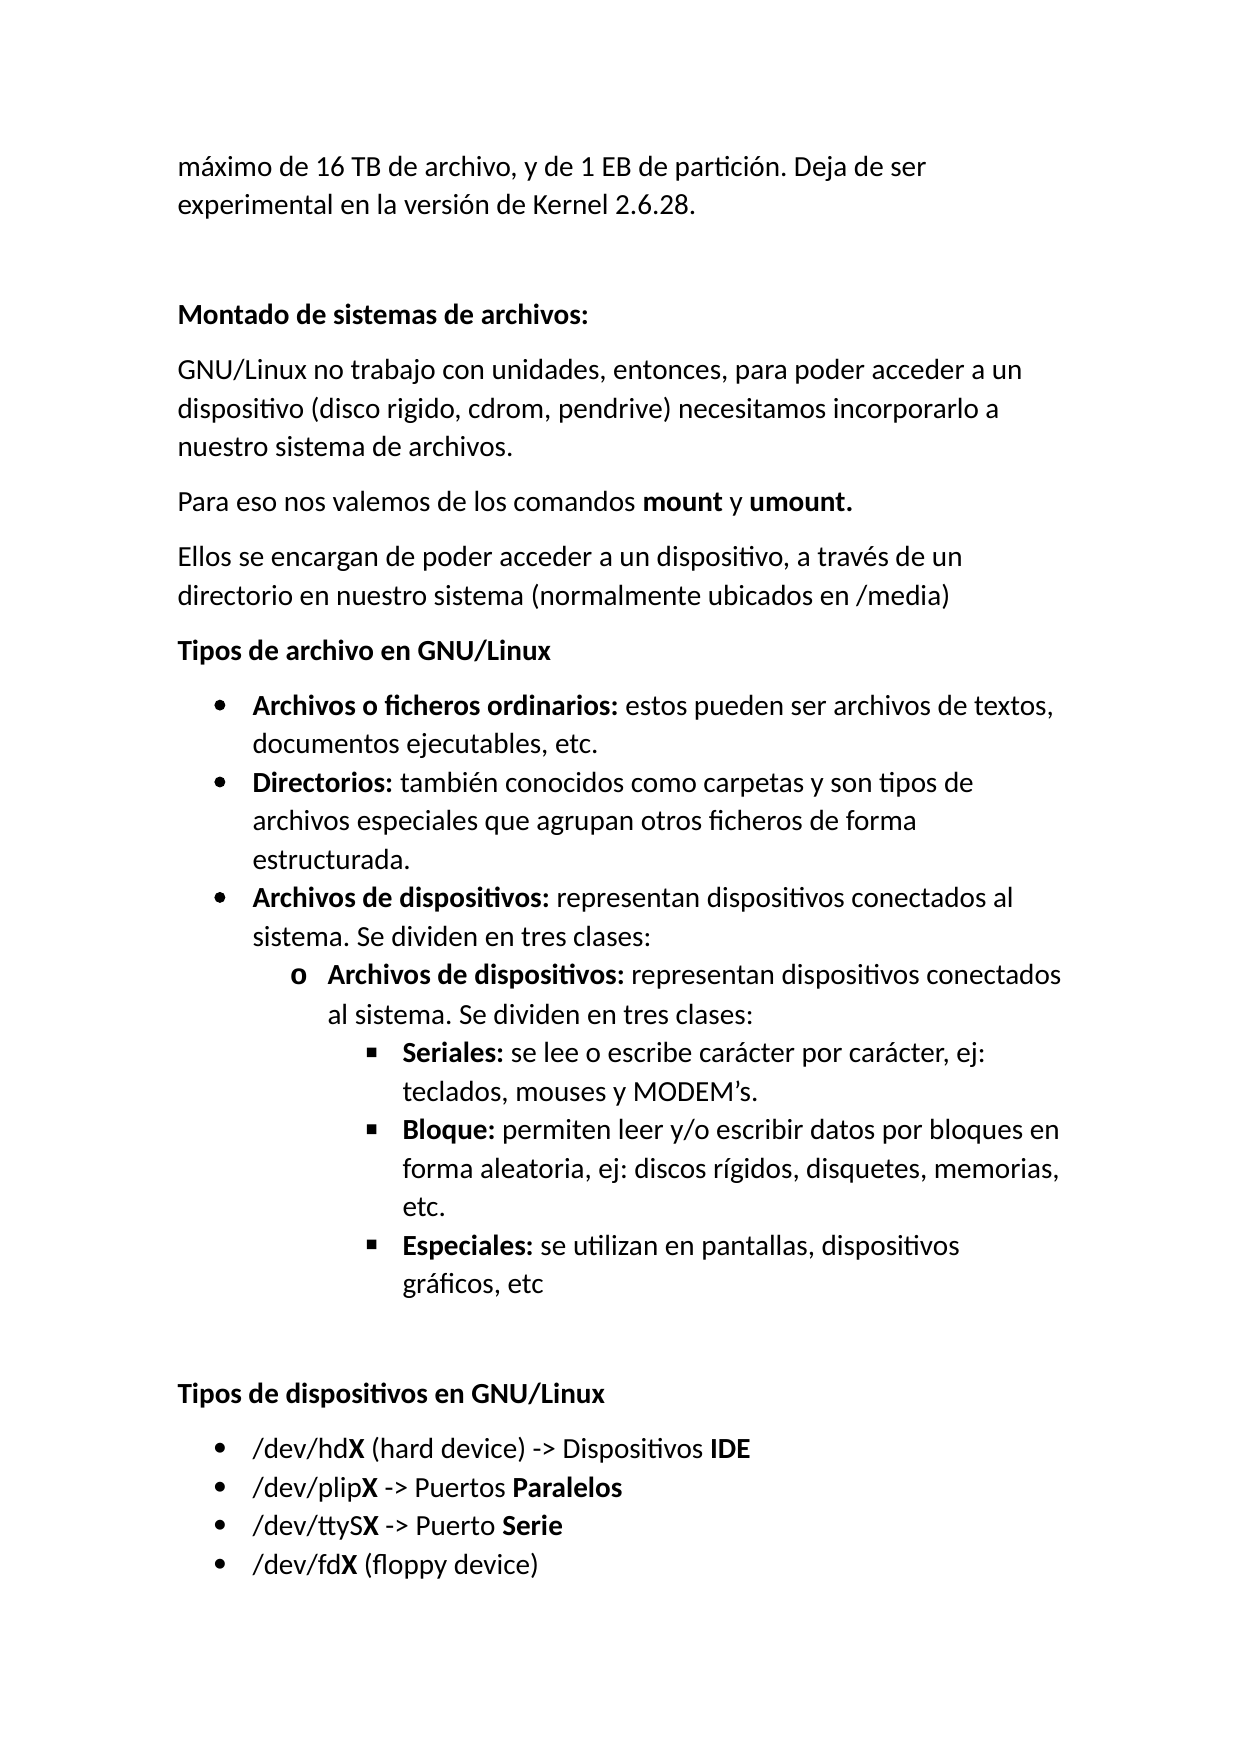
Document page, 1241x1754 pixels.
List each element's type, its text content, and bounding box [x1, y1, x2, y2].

list /dev/ttySX -> Puerto Serie [215, 1507, 1063, 1543]
text Ellos se encargan de poder acceder a un dispositivo, a través de un directorio en nuestro sistema (normalmente ubicados en /media) [177, 538, 1063, 612]
list Directorios: también conocidos como carpetas y son tipos de archivos especiales que agrupan otros ficheros de forma estructurada. [215, 764, 1063, 876]
text GNU/Linux no trabajo con unidades, entonces, para poder acceder a un dispositivo (disco rigido, cdrom, pendrive) necesitamos incorporarlo a nuestro sistema de archivos. [177, 351, 1063, 464]
list Seriales: se lee o escribe carácter por carácter, ej: teclados, mouses y MODEM’s. [365, 1034, 1063, 1108]
list /dev/fdX (floppy device) [215, 1546, 1063, 1581]
list Archivos de dispositivos: representan dispositivos conectados al sistema. Se dividen en tres clases: [290, 956, 1063, 1032]
list Archivos o ficheros ordinarios: estos pueden ser archivos de textos, documentos ejecutables, etc. [215, 687, 1063, 761]
list /dev/plipX -> Puertos Paralelos [215, 1469, 1063, 1504]
list Especiales: se utilizan en pantallas, dispositivos gráficos, etc [365, 1227, 1063, 1301]
text Tipos de dispositivos en GNU/Linux [177, 1375, 1063, 1411]
list /dev/hdX (hard device) -> Dispositivos IDE [215, 1430, 1063, 1466]
list Bloque: permiten leer y/o escribir datos por bloques en forma aleatoria, ej: discos rígidos, disquetes, memorias, etc. [365, 1111, 1063, 1224]
text Tipos de archivo en GNU/Linux [177, 632, 1063, 668]
text Montado de sistemas de archivos: [177, 296, 1063, 332]
text Para eso nos valemos de los comandos mount y umount. [177, 483, 1063, 519]
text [177, 148, 1063, 222]
list Archivos de dispositivos: representan dispositivos conectados al sistema. Se dividen en tres clases: [215, 879, 1063, 953]
